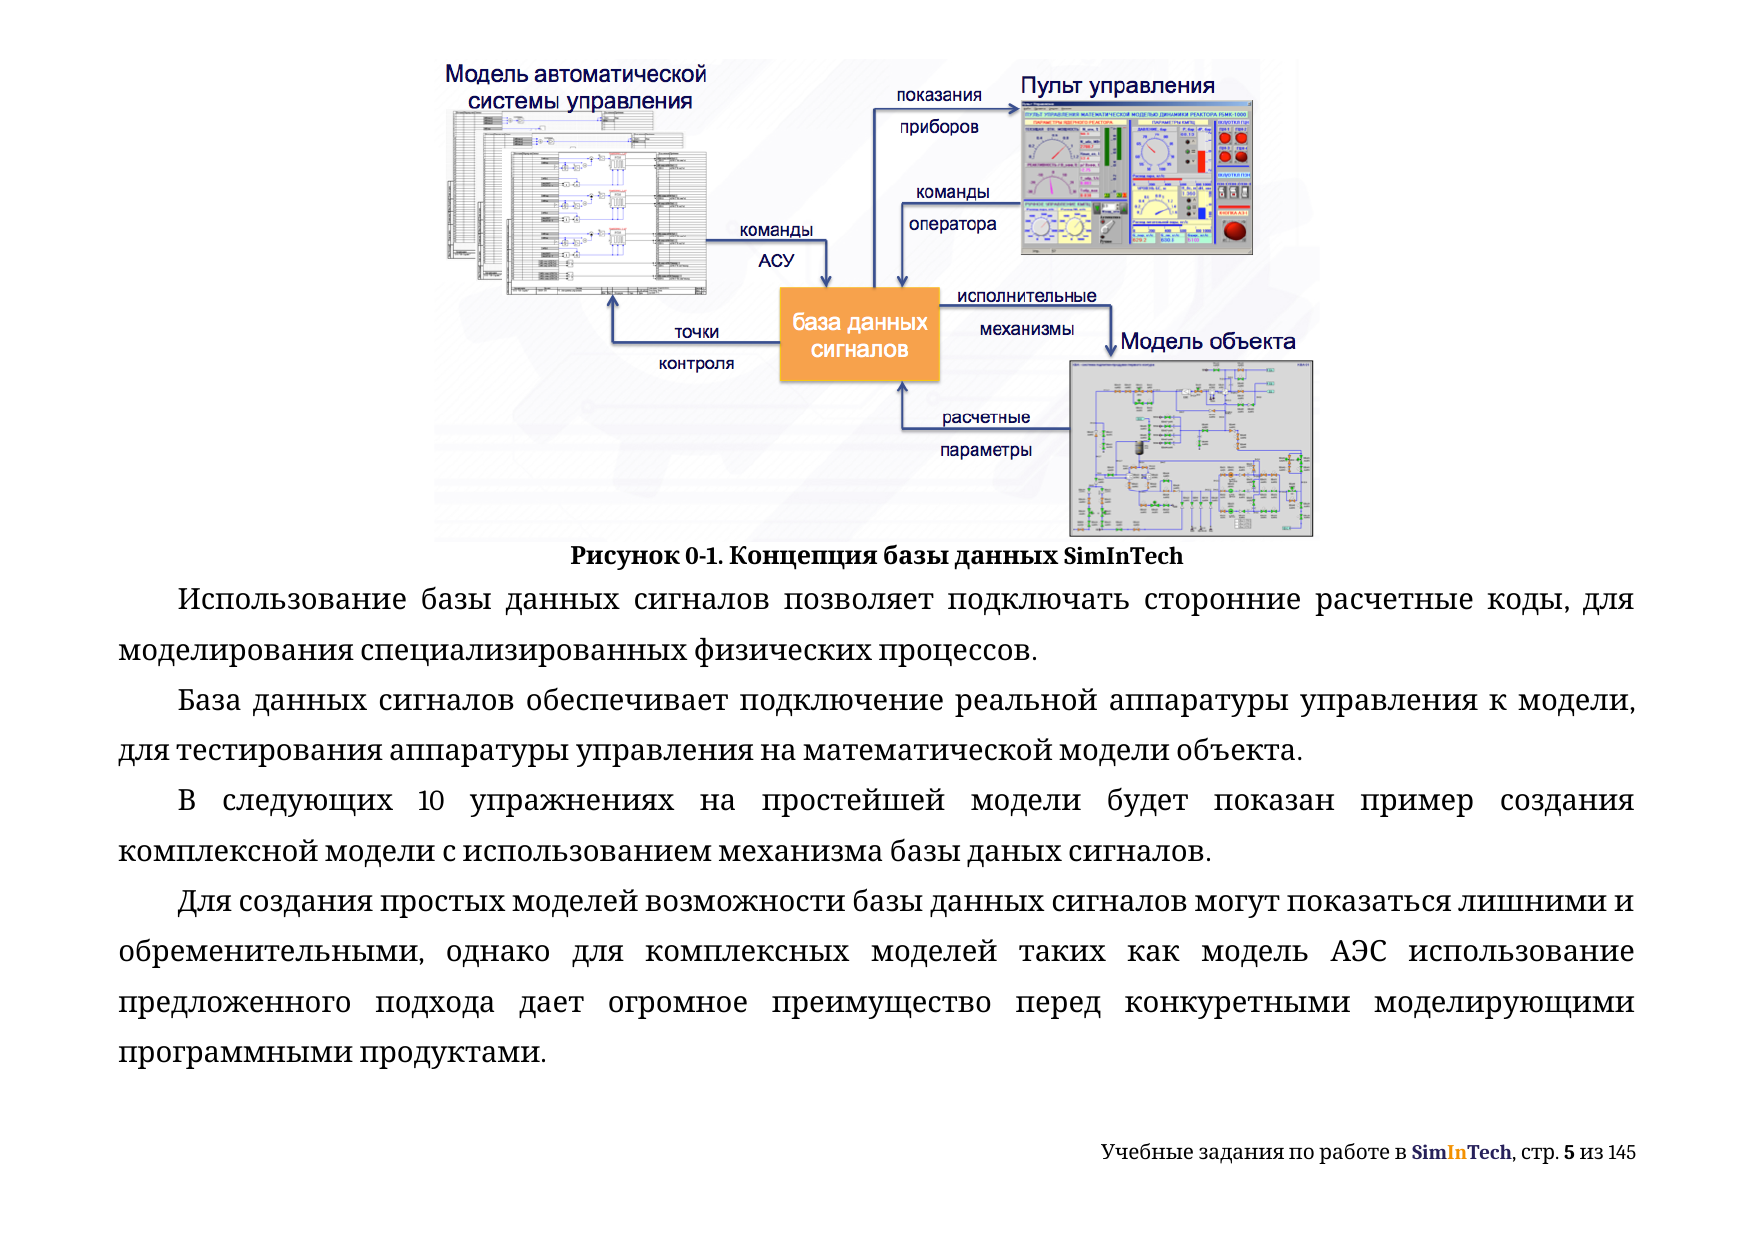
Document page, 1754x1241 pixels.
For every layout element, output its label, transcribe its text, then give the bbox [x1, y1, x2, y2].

text База данных сигналов обеспечивает подключение реальной аппаратуры управления к модели, для тестирования аппаратуры управления на математической модели объекта. [118, 684, 1636, 768]
text Использование базы данных сигналов позволяет подключать сторонние расчетные коды, для моделирования специализированных физических процессов. [118, 583, 1636, 667]
text В следующих 10 упражнениях на простейшей модели будет показан пример создания комплексной модели с использованием механизма базы даных сигналов. [118, 784, 1636, 868]
text Рисунок 0-1. Концепция базы данных SimInTech [118, 542, 1636, 571]
text Для создания простых моделей возможности базы данных сигналов могут показаться лишними и обременительными, однако для комплексных моделей таких как модель АЭС использование предложенного подхода дает огромное преимущество перед конкуретными моделирующими программными продуктами. [118, 885, 1636, 1070]
picture [434, 59, 1320, 542]
